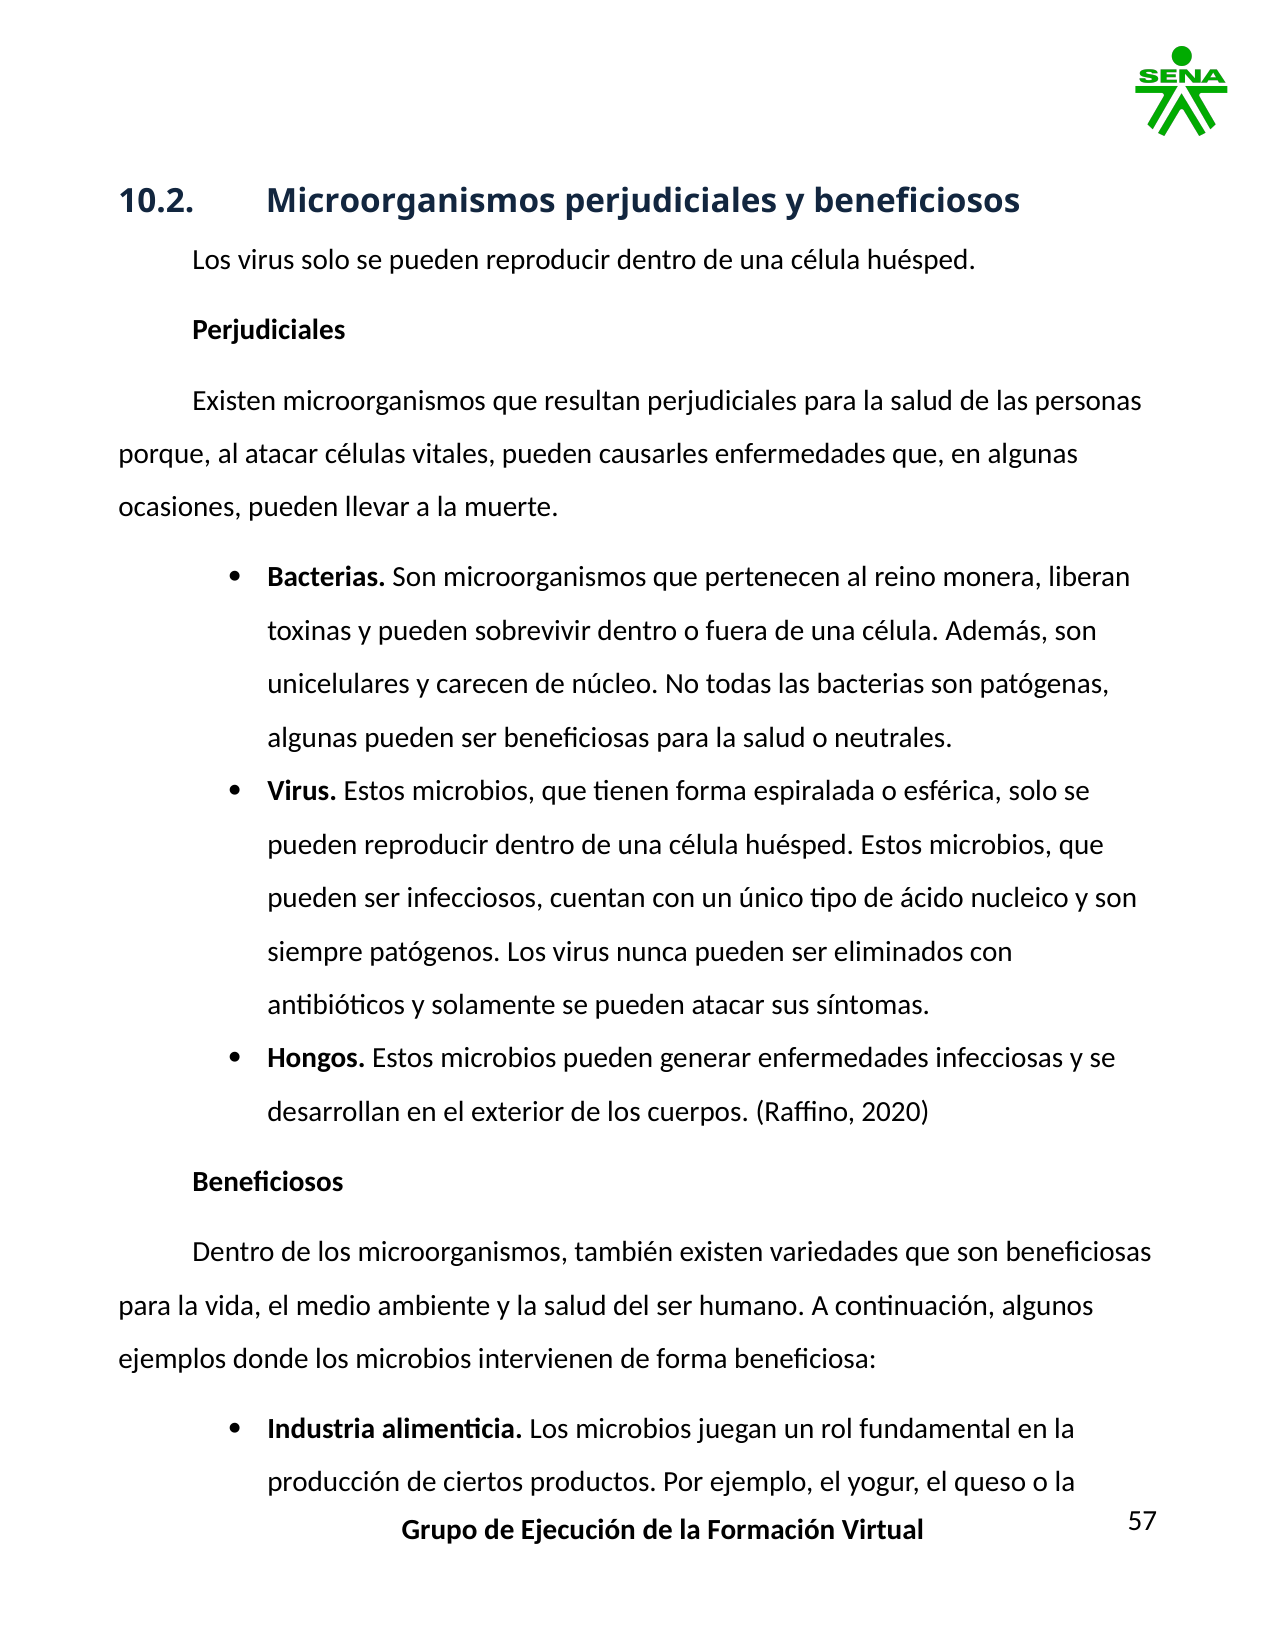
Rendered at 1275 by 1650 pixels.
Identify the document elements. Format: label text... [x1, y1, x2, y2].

list Virus. Estos microbios, que tienen forma espiralada o esférica, solo se pueden reproducir dentro de una célula huésped. Estos microbios, que pueden ser infecciosos, cuentan con un único tipo de ácido nucleico y son siempre patógenos. Los virus nunca pueden ser eliminados con antibióticos y solamente se pueden atacar sus síntomas. [229, 772, 1157, 1022]
text Perjudiciales [118, 311, 1157, 347]
text Beneficiosos [118, 1163, 1157, 1199]
text Dentro de los microorganismos, también existen variedades que son beneficiosas para la vida, el medio ambiente y la salud del ser humano. A continuación, algunos ejemplos donde los microbios intervienen de forma beneficiosa: [118, 1233, 1157, 1376]
list Bacterias. Son microorganismos que pertenecen al reino monera, liberan toxinas y pueden sobrevivir dentro o fuera de una célula. Además, son unicelulares y carecen de núcleo. No todas las bacterias son patógenas, algunas pueden ser beneficiosas para la salud o neutrales. [229, 558, 1157, 754]
text Los virus solo se pueden reproducir dentro de una célula huésped. [118, 241, 1157, 277]
text Existen microorganismos que resultan perjudiciales para la salud de las personas porque, al atacar células vitales, pueden causarles enfermedades que, en algunas ocasiones, pueden llevar a la muerte. [118, 382, 1157, 524]
picture [1135, 46, 1228, 136]
subtitle Microorganismos perjudiciales y beneficiosos [118, 177, 1157, 223]
list Hongos. Estos microbios pueden generar enfermedades infecciosas y se desarrollan en el exterior de los cuerpos. (Raffino, 2020) [229, 1039, 1157, 1128]
